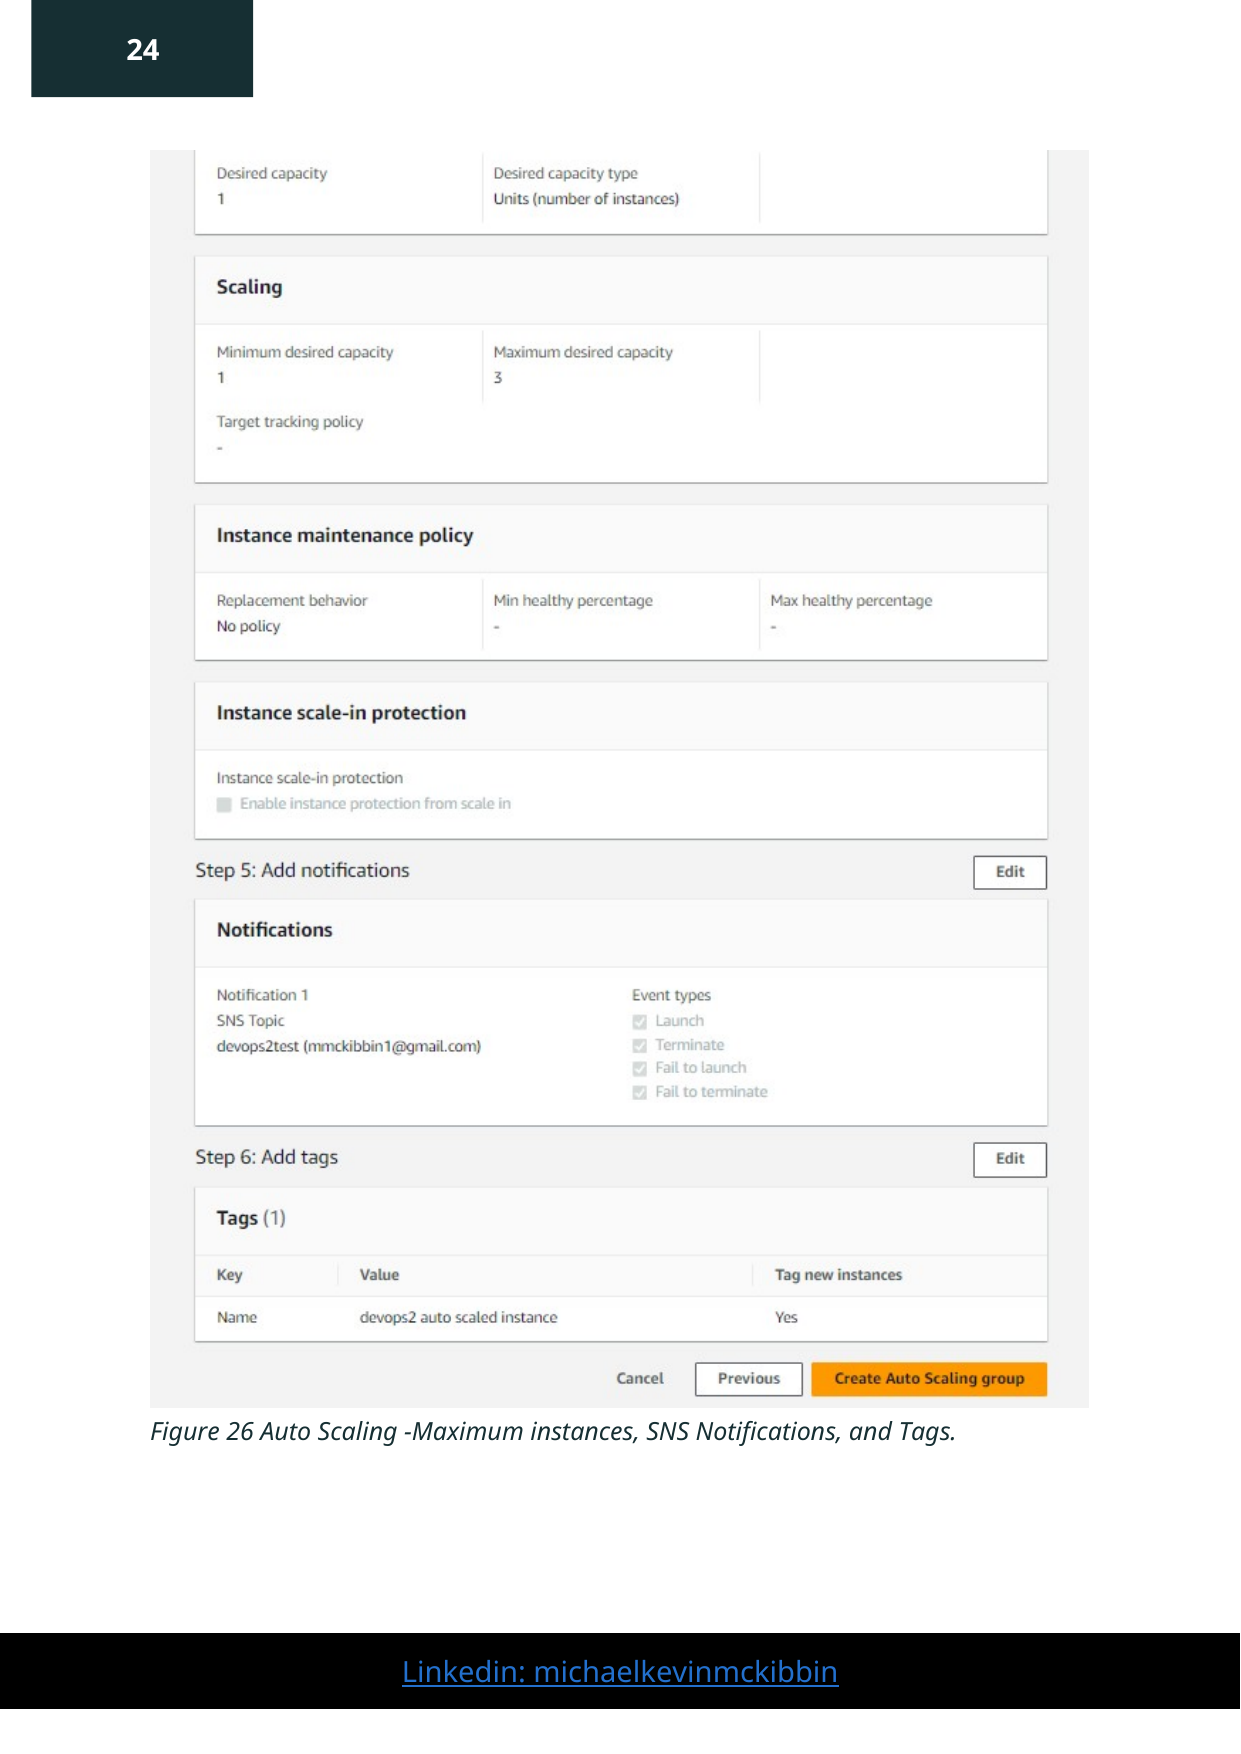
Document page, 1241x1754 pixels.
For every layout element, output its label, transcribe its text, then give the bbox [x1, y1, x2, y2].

picture [150, 150, 1089, 1408]
